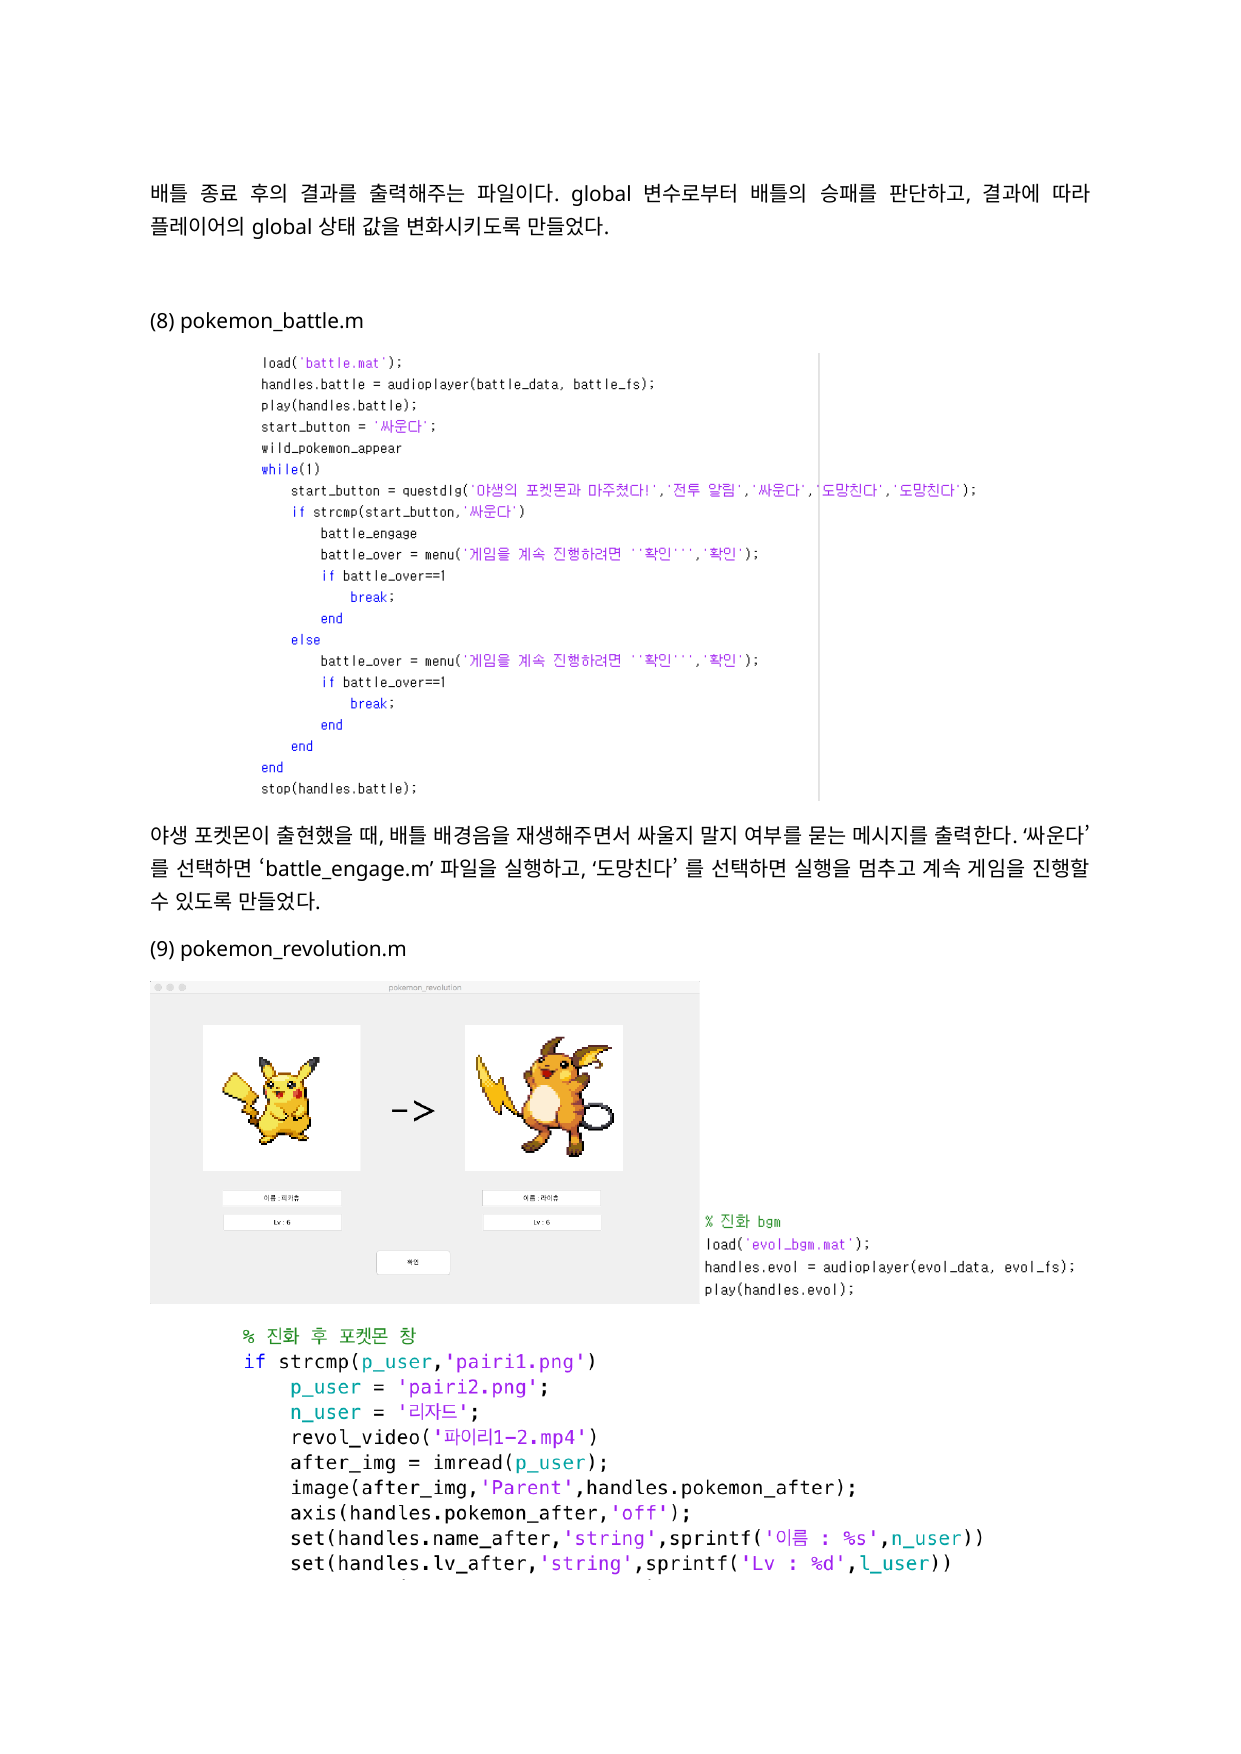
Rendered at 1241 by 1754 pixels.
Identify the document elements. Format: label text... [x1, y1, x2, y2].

picture [150, 981, 1081, 1304]
picture [235, 1322, 1006, 1580]
text (8) pokemon_battle.m [150, 307, 1090, 335]
text (9) pokemon_revolution.m [150, 934, 1090, 963]
text 야생 포켓몬이 출현했을 때, 배틀 배경음을 재생해주면서 싸울지 말지 여부를 묻는 메시지를 출력한다. ‘싸운다’ 를 선택하면 ‘battle_engage.m’ 파일을 실행하고, ‘도망친다’ 를 선택하면 실행을 멈추고 계속 게임을 진행할 수 있도록 만들었다. [150, 819, 1090, 915]
picture [258, 353, 983, 801]
text 배틀 종료 후의 결과를 출력해주는 파일이다. global 변수로부터 배틀의 승패를 판단하고, 결과에 따라 플레이어의 global 상태 값을 변화시키도록 만들었다. [150, 177, 1090, 240]
